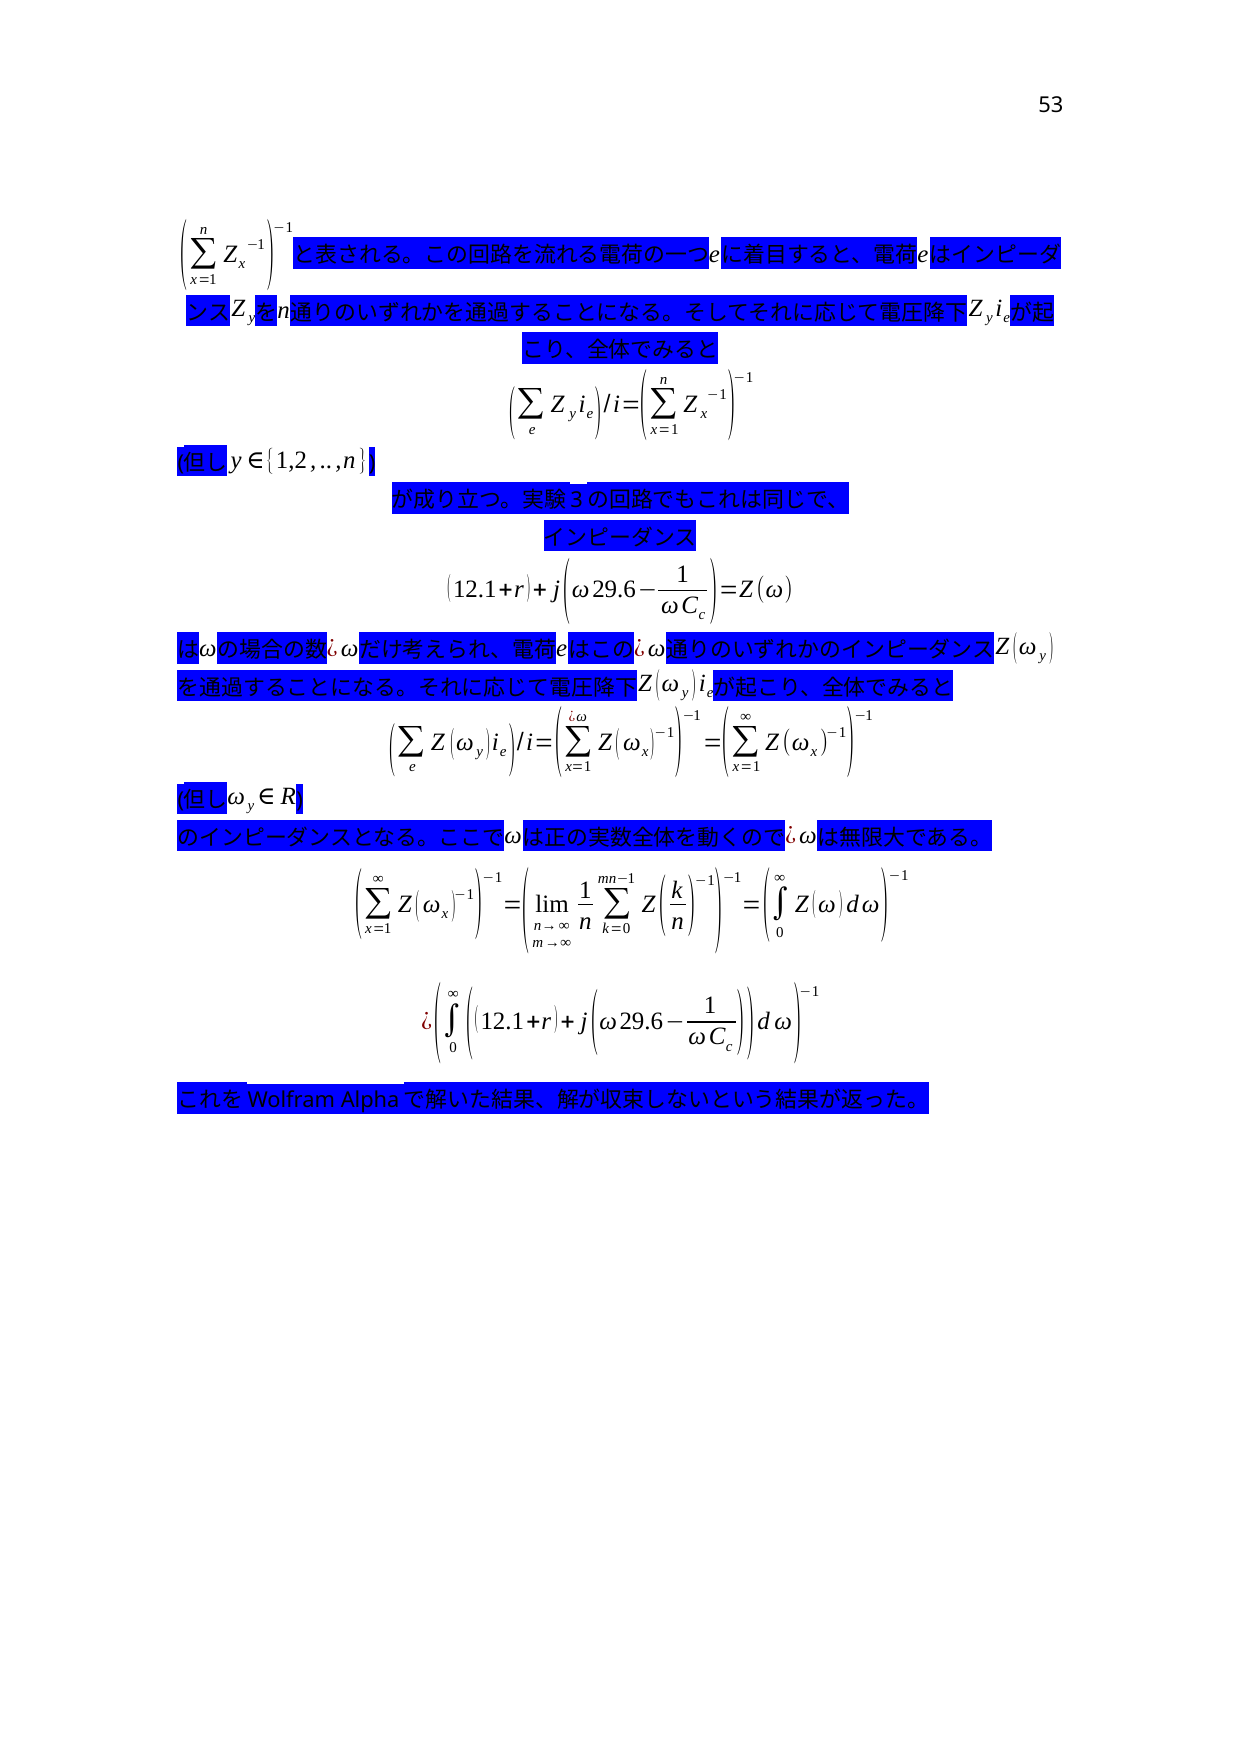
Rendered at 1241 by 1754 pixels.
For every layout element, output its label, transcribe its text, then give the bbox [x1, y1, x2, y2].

text が成り立つ。実験3の回路でもこれは同じで、 インピーダンス [177, 479, 1063, 629]
text (但し) [177, 779, 1063, 817]
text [177, 217, 1063, 367]
text (但し) [177, 442, 1063, 479]
text これをWolfram Alphaで解いた結果、解が収束しないという結果が返った。 [177, 1079, 1063, 1117]
text はの場合の数だけ考えられ、電荷はこの通りのいずれかのインピーダンスを通過することになる。それに応じて電圧降下が起こり、全体でみると [177, 629, 1063, 704]
text のインピーダンスとなる。ここでは正の実数全体を動くのでは無限大である。 [177, 817, 1063, 854]
